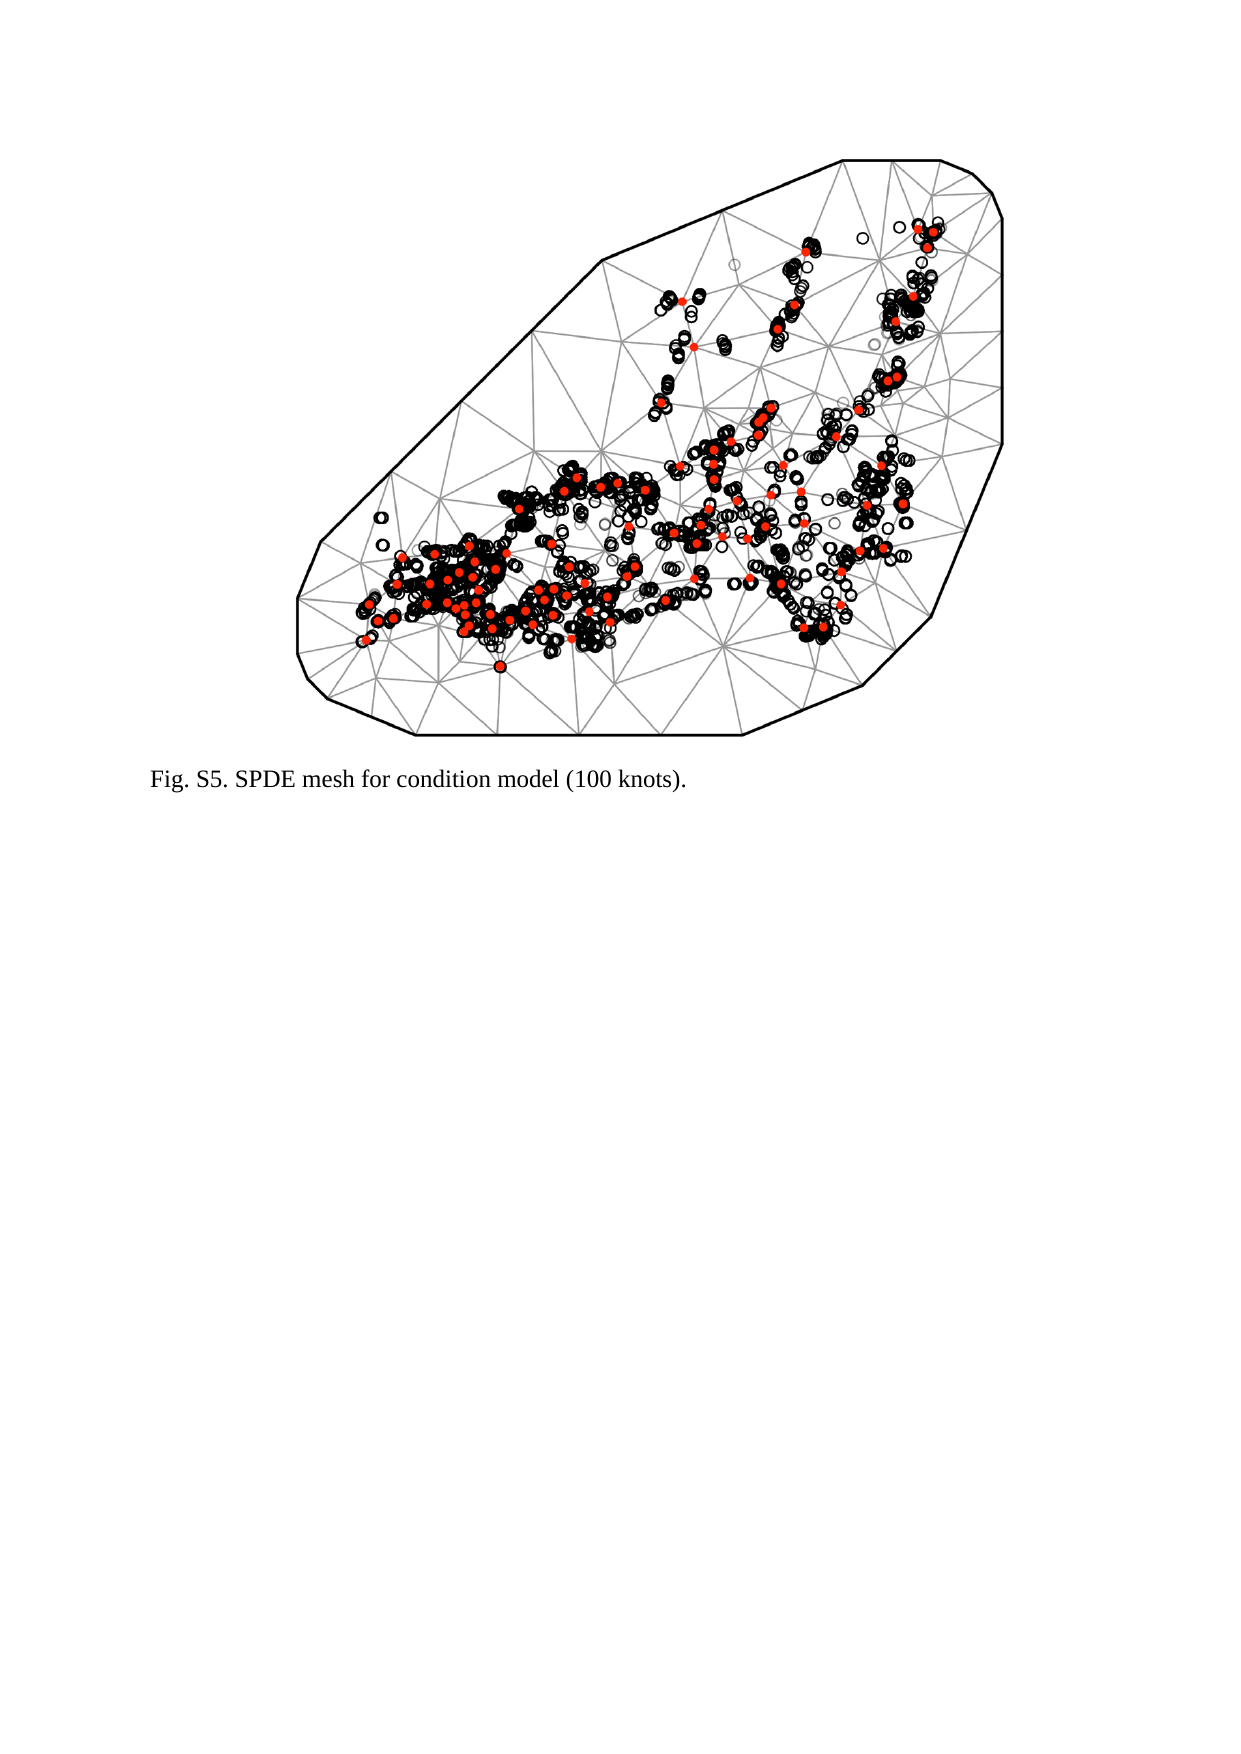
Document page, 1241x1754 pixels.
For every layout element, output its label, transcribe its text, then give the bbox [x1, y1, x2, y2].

picture [150, 150, 1091, 751]
text Fig. S5. SPDE mesh for condition model (100 knots). [150, 764, 1090, 793]
